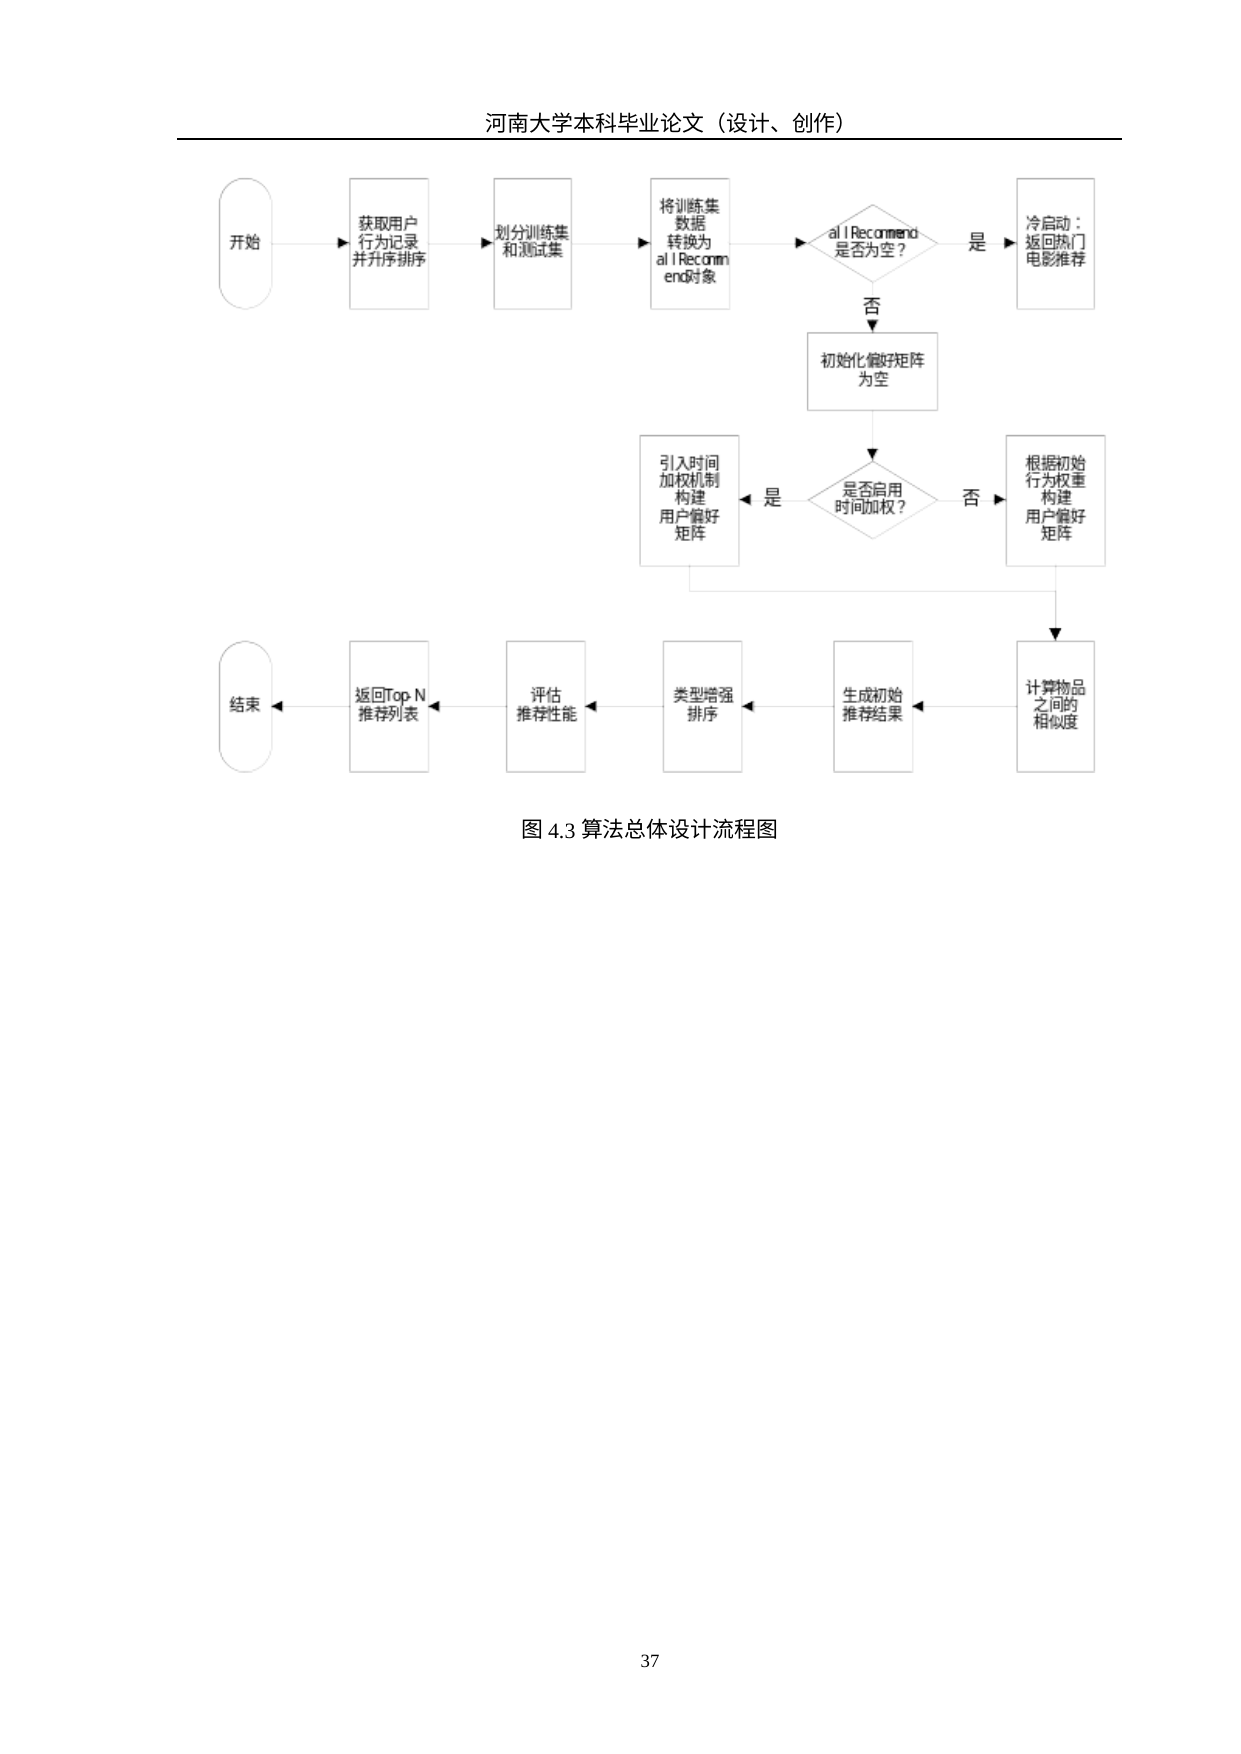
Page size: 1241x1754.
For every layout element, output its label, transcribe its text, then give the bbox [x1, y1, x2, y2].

subtitle 图4.3 算法总体设计流程图 [177, 811, 1122, 844]
